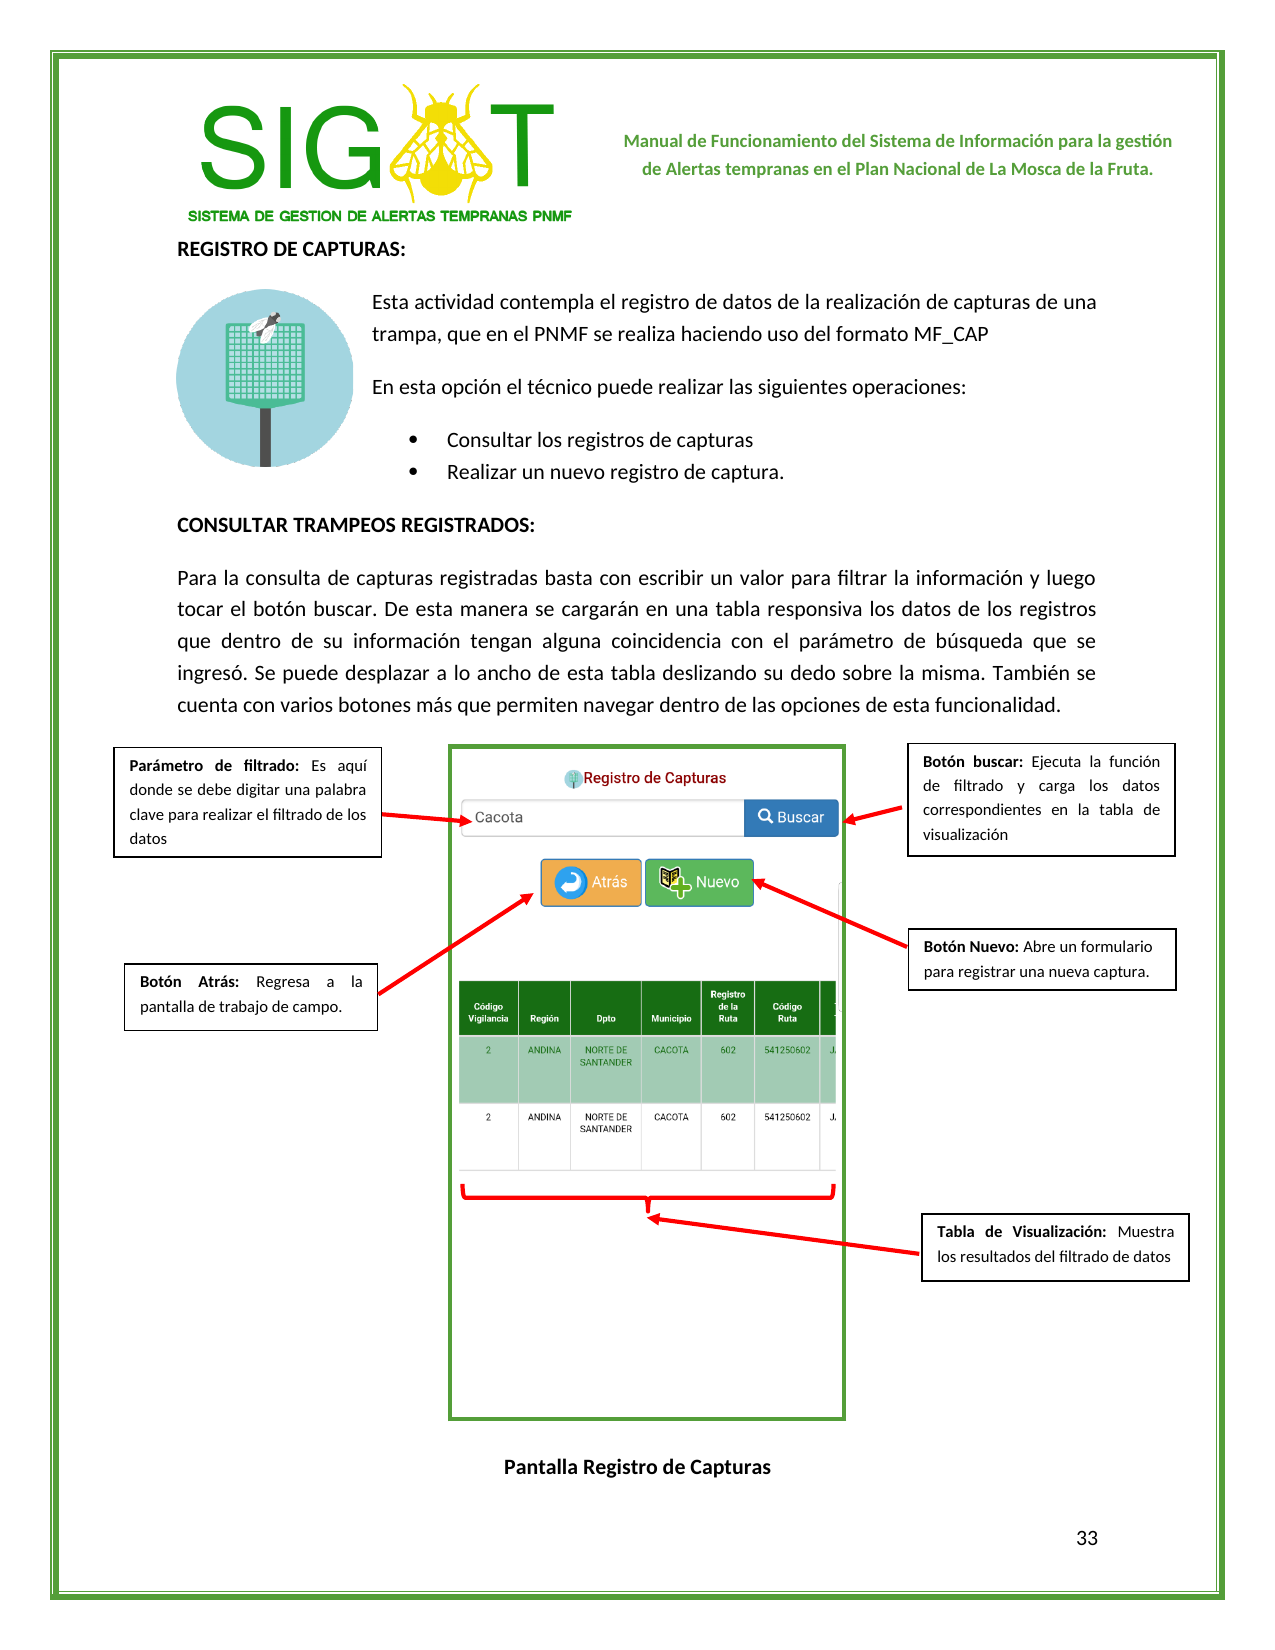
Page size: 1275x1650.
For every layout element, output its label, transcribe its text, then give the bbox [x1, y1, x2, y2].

text REGISTRO DE CAPTURAS: [177, 236, 1098, 262]
picture [177, 73, 574, 236]
list Consultar los registros de capturas [354, 426, 1098, 453]
text En esta opción el técnico puede realizar las siguientes operaciones: [354, 373, 1098, 400]
text Pantalla Registro de Capturas [177, 1453, 1098, 1479]
text Esta actividad contempla el registro de datos de la realización de capturas de una trampa, que en el PNMF se realiza haciendo uso del formato MF_CAP [177, 288, 1098, 347]
list Realizar un nuevo registro de captura. [214, 458, 1098, 485]
picture [452, 749, 842, 1417]
picture [176, 289, 354, 467]
text Para la consulta de capturas registradas basta con escribir un valor para filtrar la información y luego tocar el botón buscar. De esta manera se cargarán en una tabla responsiva los datos de los registros que dentro de su información tengan alguna coincidencia con el parámetro de búsqueda que se ingresó. Se puede desplazar a lo ancho de esta tabla deslizando su dedo sobre la misma. También se cuenta con varios botones más que permiten navegar dentro de las opciones de esta funcionalidad. [177, 564, 1098, 718]
text CONSULTAR TRAMPEOS REGISTRADOS: [177, 511, 1098, 537]
